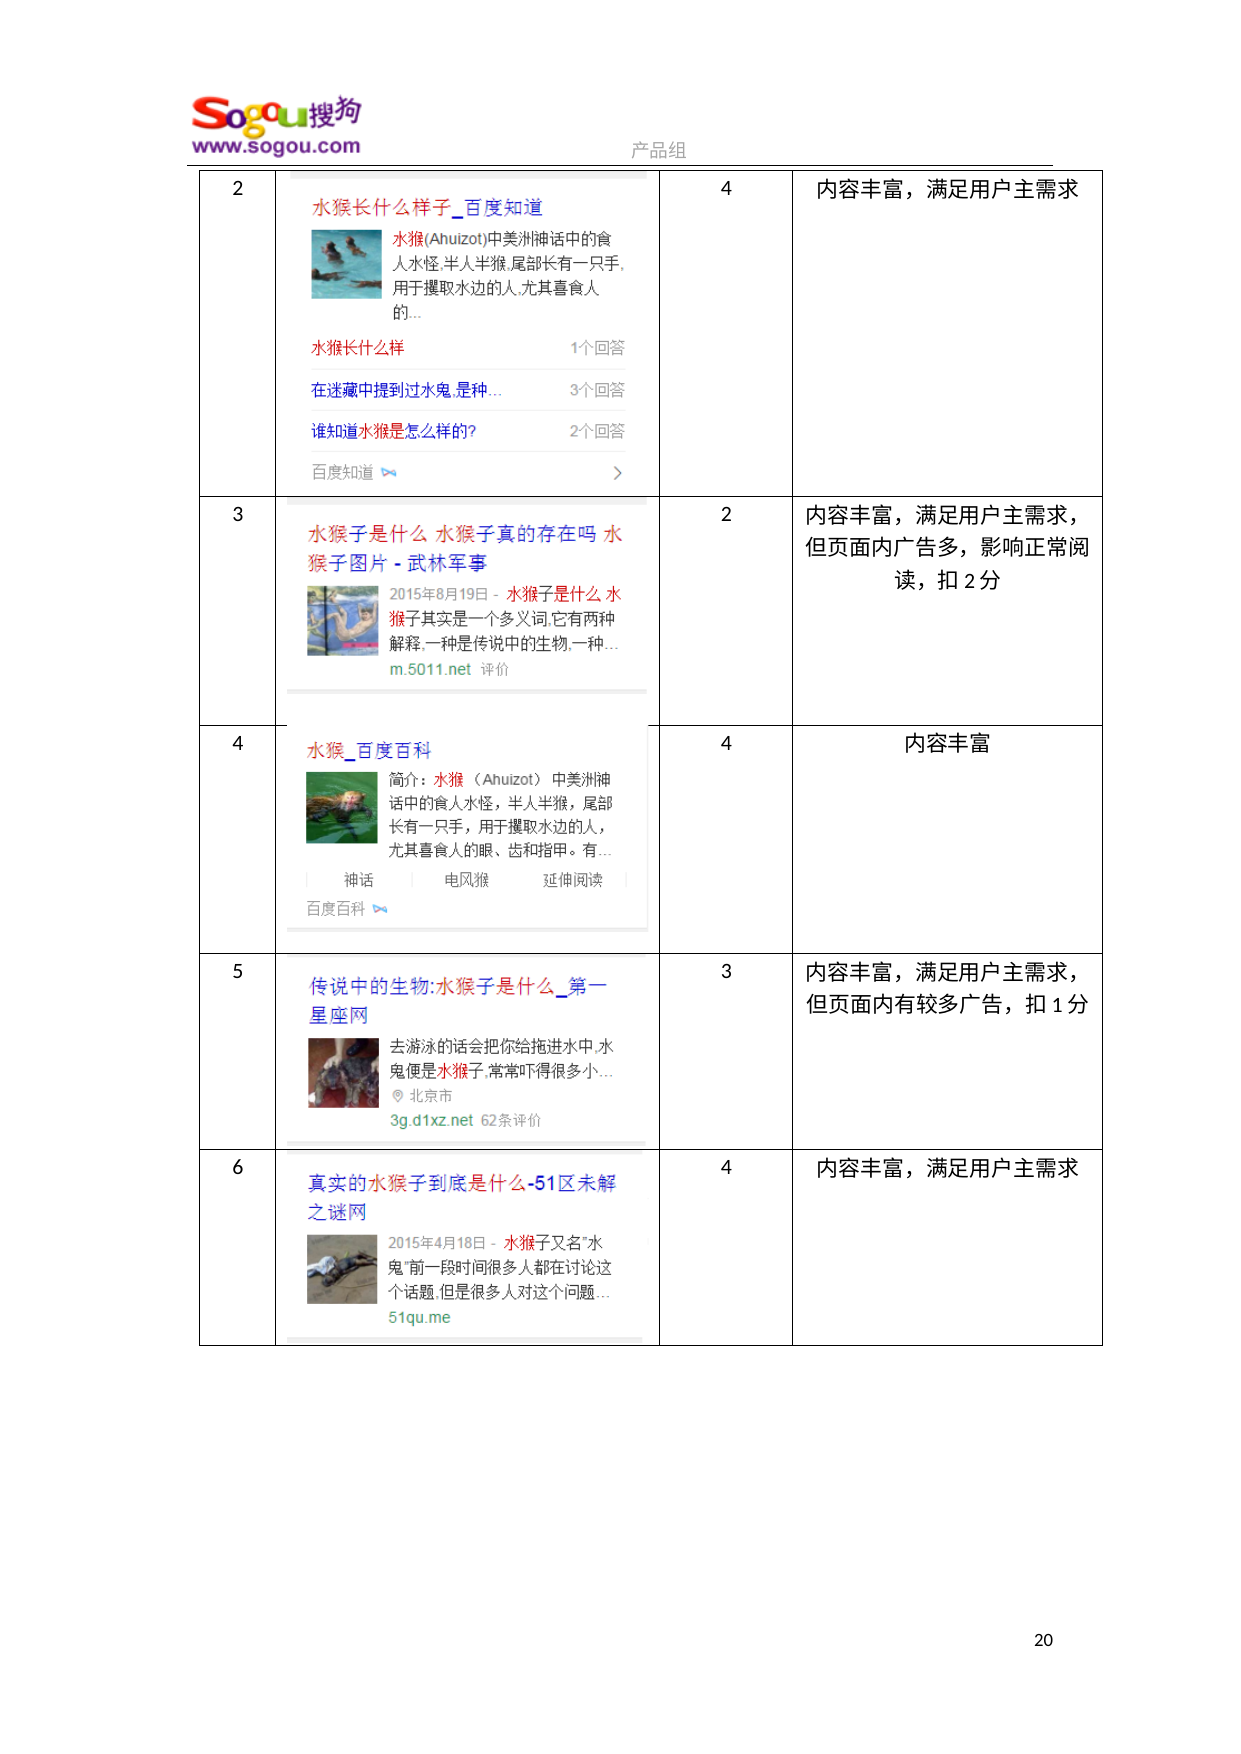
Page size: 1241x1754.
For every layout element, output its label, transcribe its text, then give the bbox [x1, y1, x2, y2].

table_cell 5 [200, 954, 275, 1149]
table_cell 内容丰富 [793, 726, 1102, 953]
picture [287, 1150, 649, 1343]
table_cell 内容丰富，满足用户主需求，但页面内有较多广告，扣1分 [793, 954, 1102, 1149]
table_cell [276, 171, 659, 496]
table_cell 4 [660, 171, 792, 496]
picture [287, 497, 649, 694]
picture [187, 88, 367, 158]
table_cell [276, 1150, 659, 1345]
table_cell 2 [200, 171, 275, 496]
table_cell [276, 726, 659, 953]
table_cell [276, 954, 659, 1149]
table_cell 6 [200, 1150, 275, 1345]
table_cell 4 [200, 726, 275, 953]
picture [287, 725, 649, 932]
table_cell [276, 497, 659, 725]
picture [287, 171, 649, 492]
table_cell 内容丰富，满足用户主需求 [793, 171, 1102, 496]
table_cell 内容丰富，满足用户主需求， 但页面内广告多，影响正常阅读，扣2分 [793, 497, 1102, 725]
picture [287, 954, 649, 1146]
table_cell 3 [200, 497, 275, 725]
table_cell 3 [660, 954, 792, 1149]
table_cell 4 [660, 1150, 792, 1345]
table_cell 4 [660, 726, 792, 953]
table_cell 2 [660, 497, 792, 725]
table_cell 内容丰富，满足用户主需求 [793, 1150, 1102, 1345]
